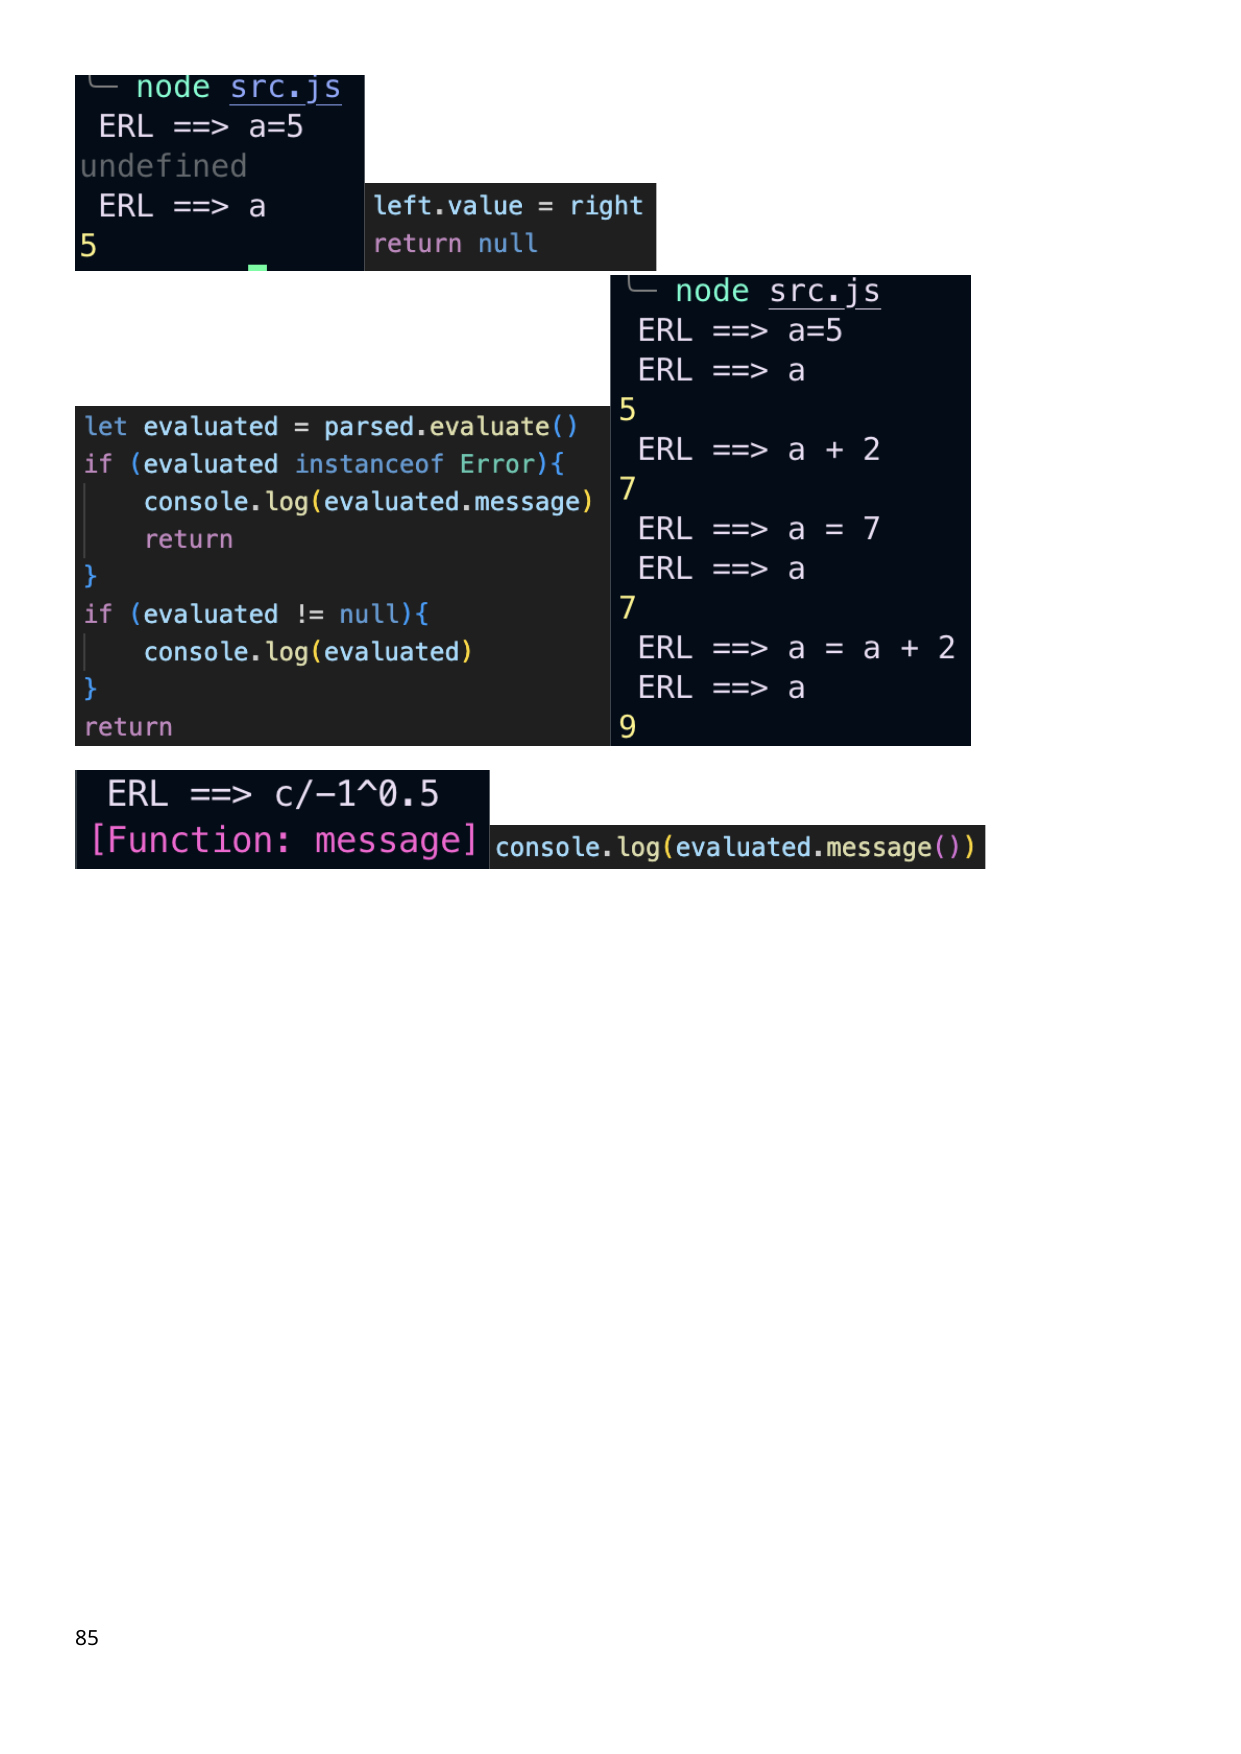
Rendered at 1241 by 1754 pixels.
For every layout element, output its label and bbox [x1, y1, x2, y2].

picture [75, 75, 657, 271]
picture [75, 770, 986, 869]
picture [75, 275, 971, 746]
